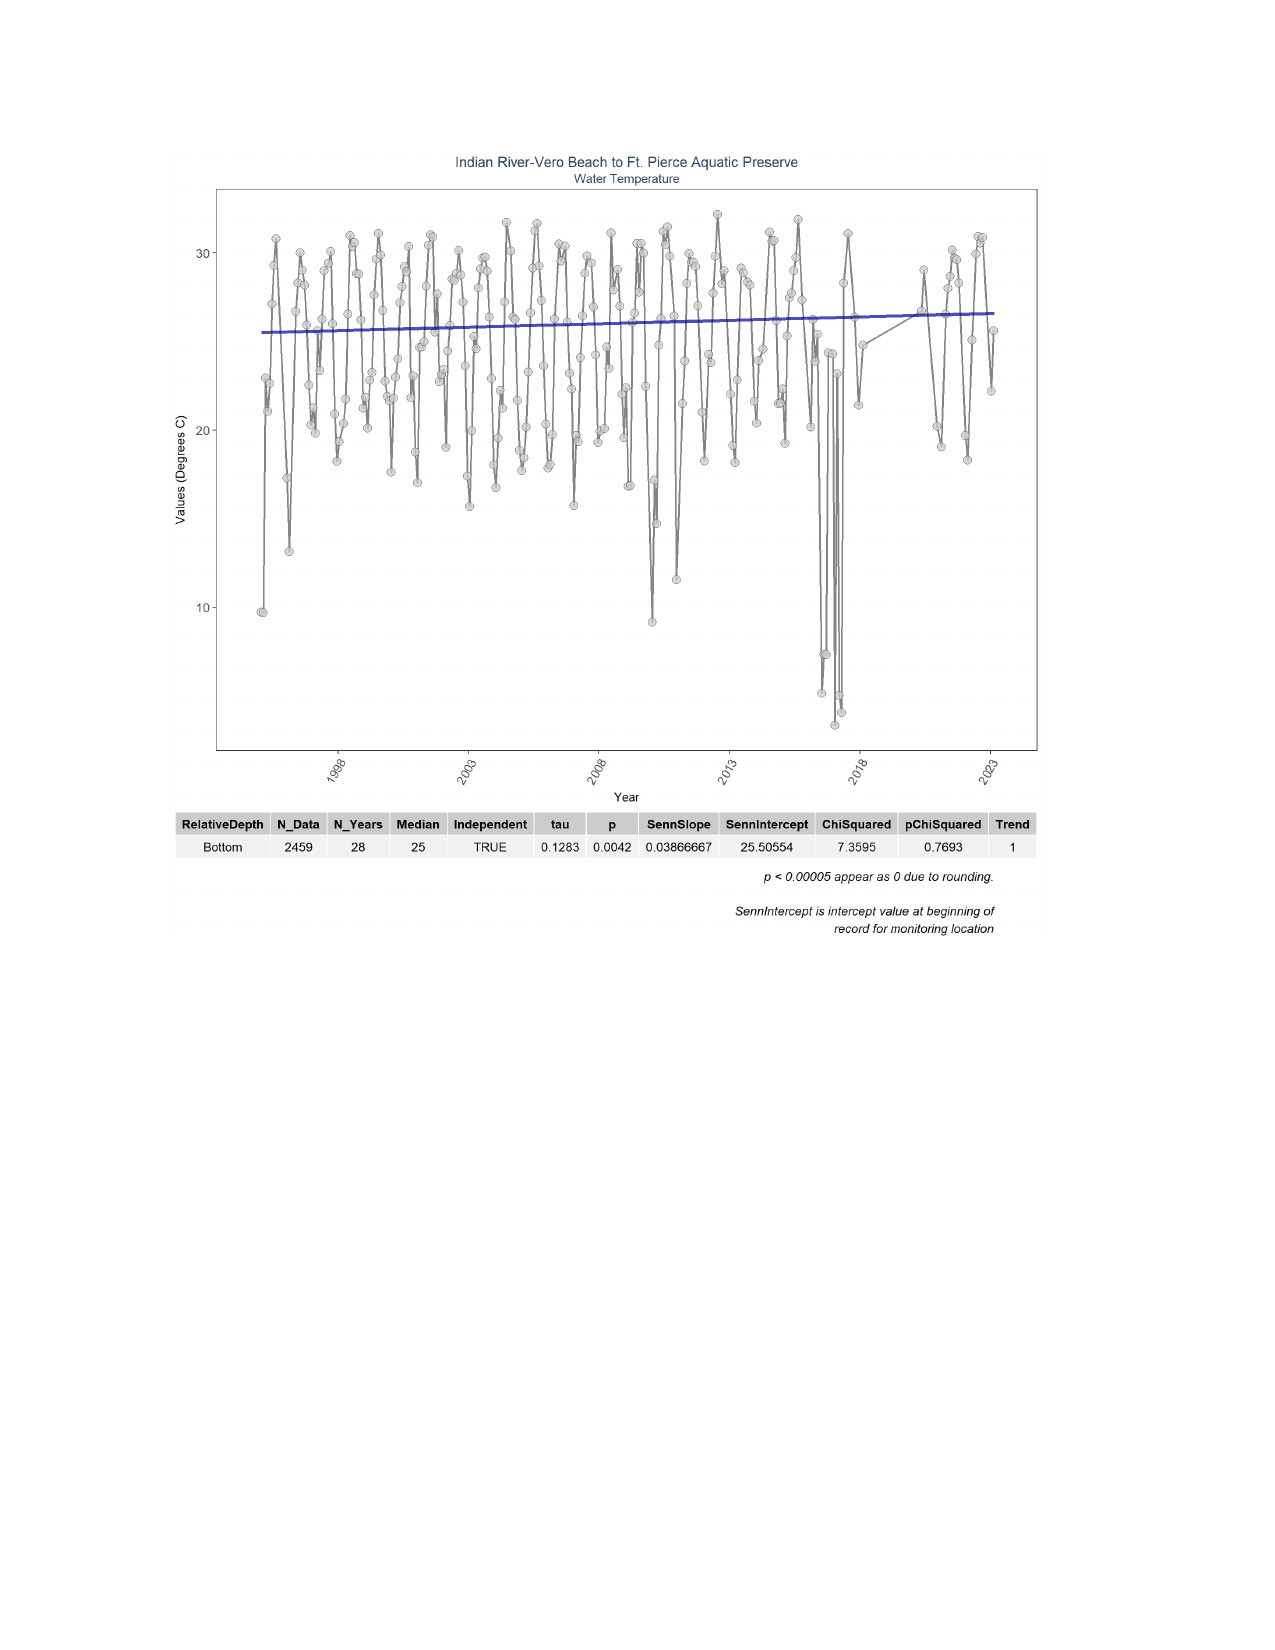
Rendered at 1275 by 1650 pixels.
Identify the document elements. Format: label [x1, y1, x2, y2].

picture [168, 150, 1044, 938]
